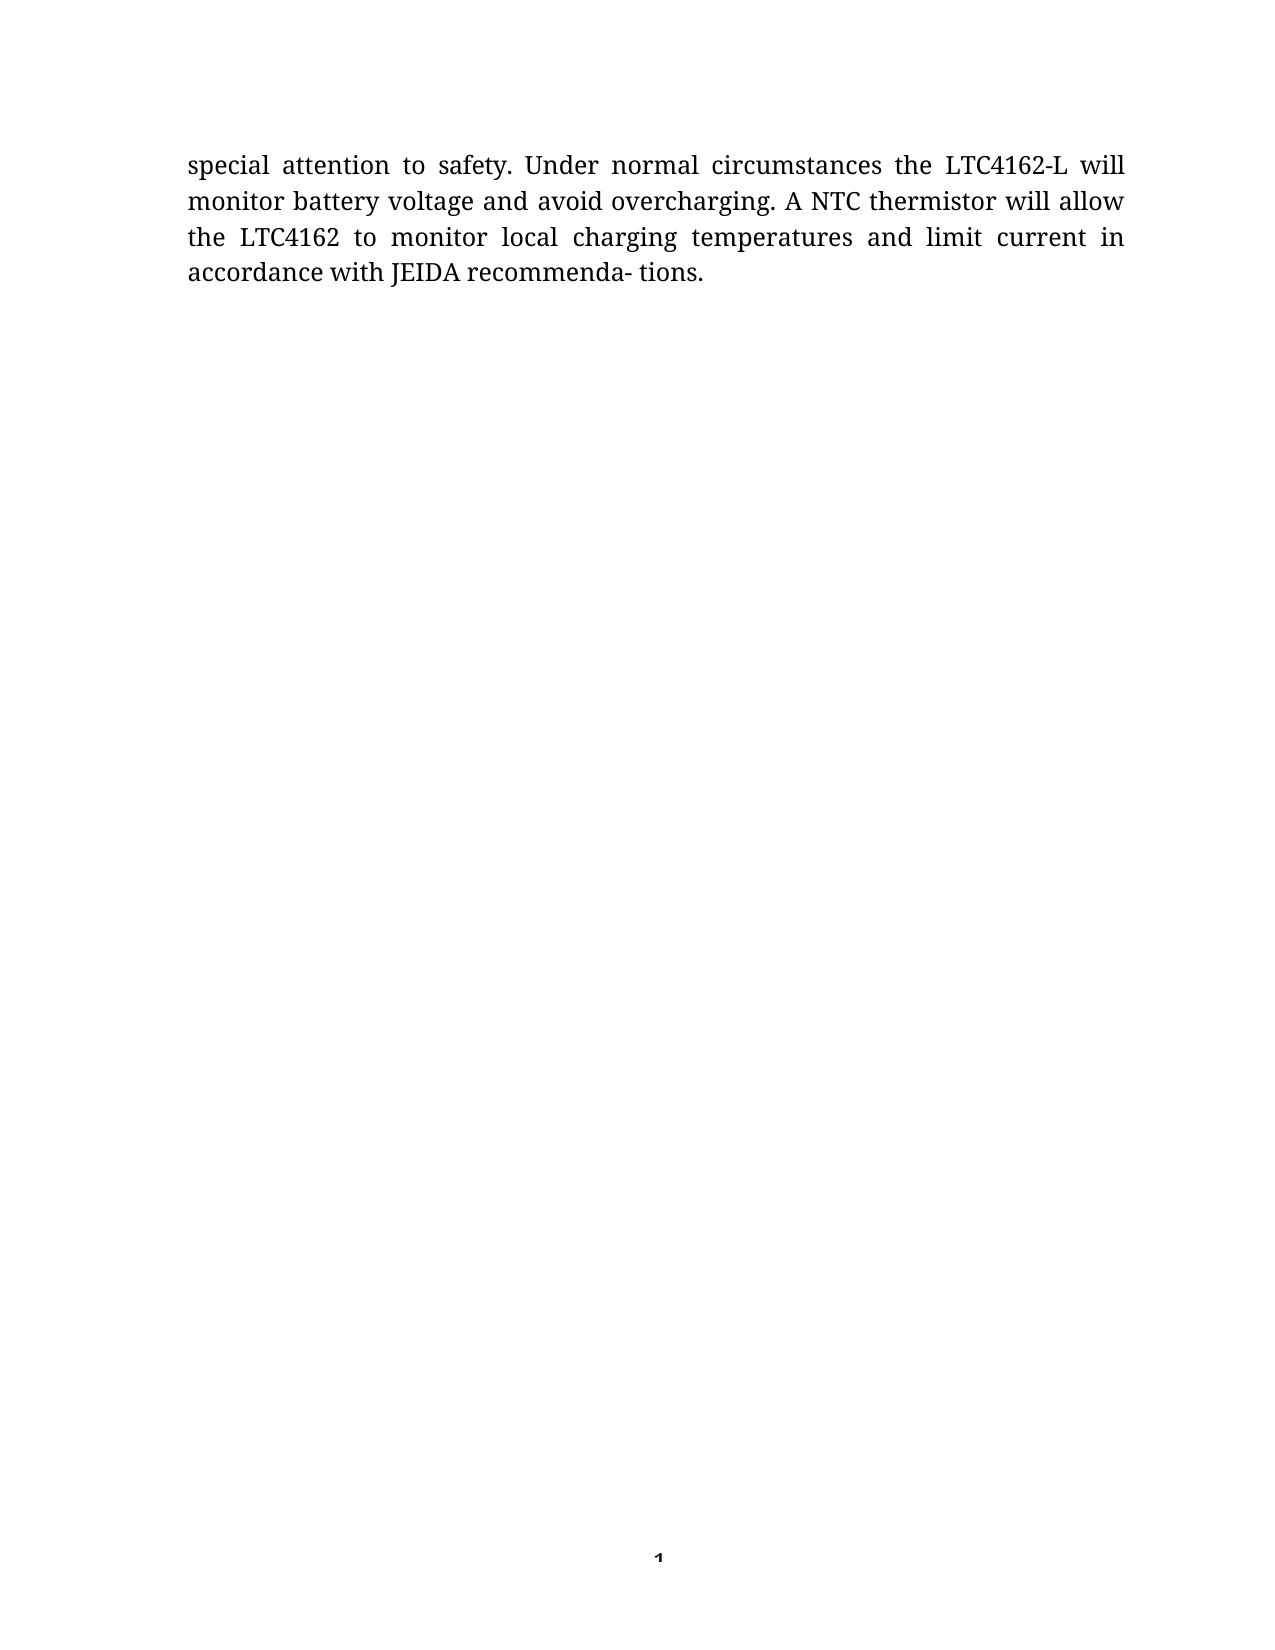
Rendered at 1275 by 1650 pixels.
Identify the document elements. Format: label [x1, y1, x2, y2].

text [187, 148, 1125, 289]
